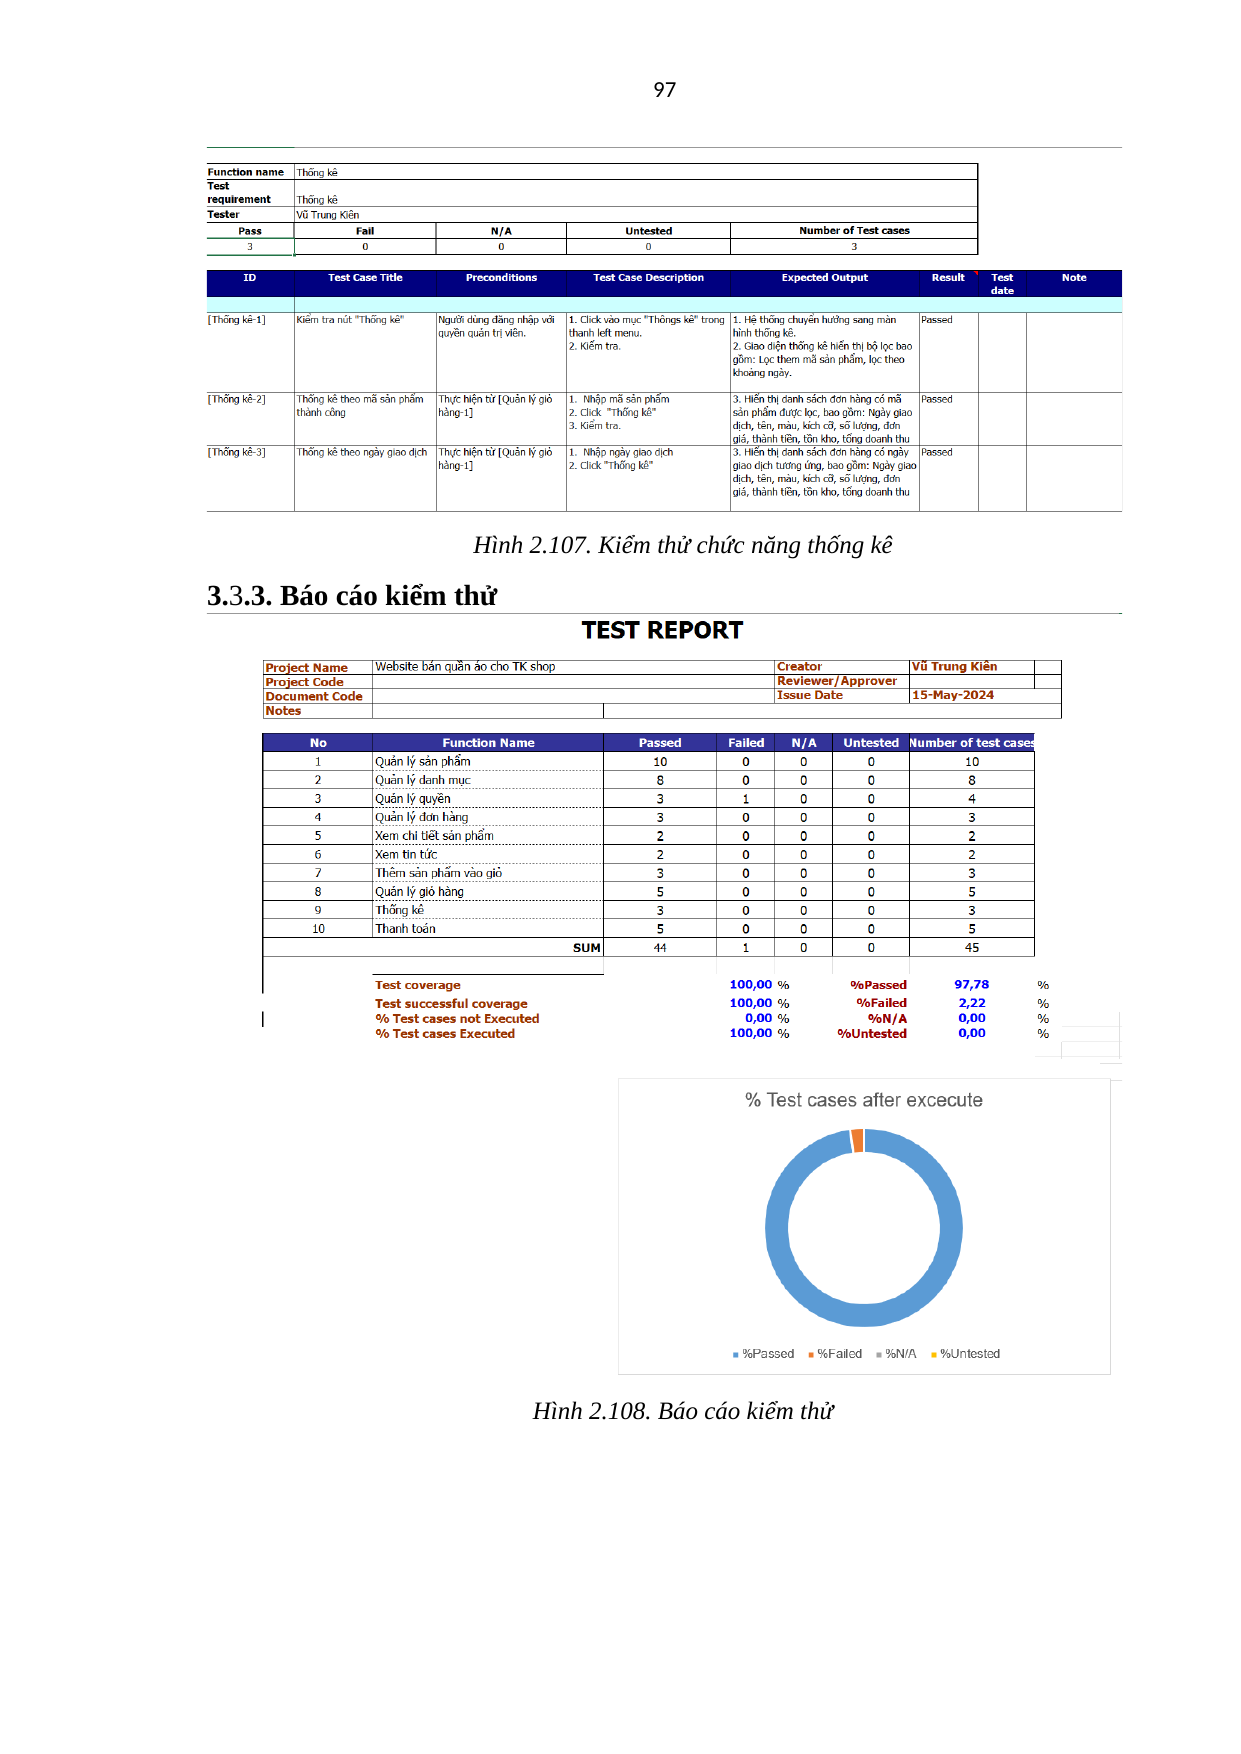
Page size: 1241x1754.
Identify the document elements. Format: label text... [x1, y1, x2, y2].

picture [206, 613, 1123, 1059]
picture [206, 147, 1123, 512]
picture [206, 1060, 1123, 1378]
text Hình 2.108. Báo cáo kiểm thử [246, 1396, 1122, 1425]
text Hình 2.107. Kiểm thử chức năng thống kê [246, 530, 1122, 559]
subtitle 3.3.3. Báo cáo kiểm thử [207, 578, 1122, 611]
